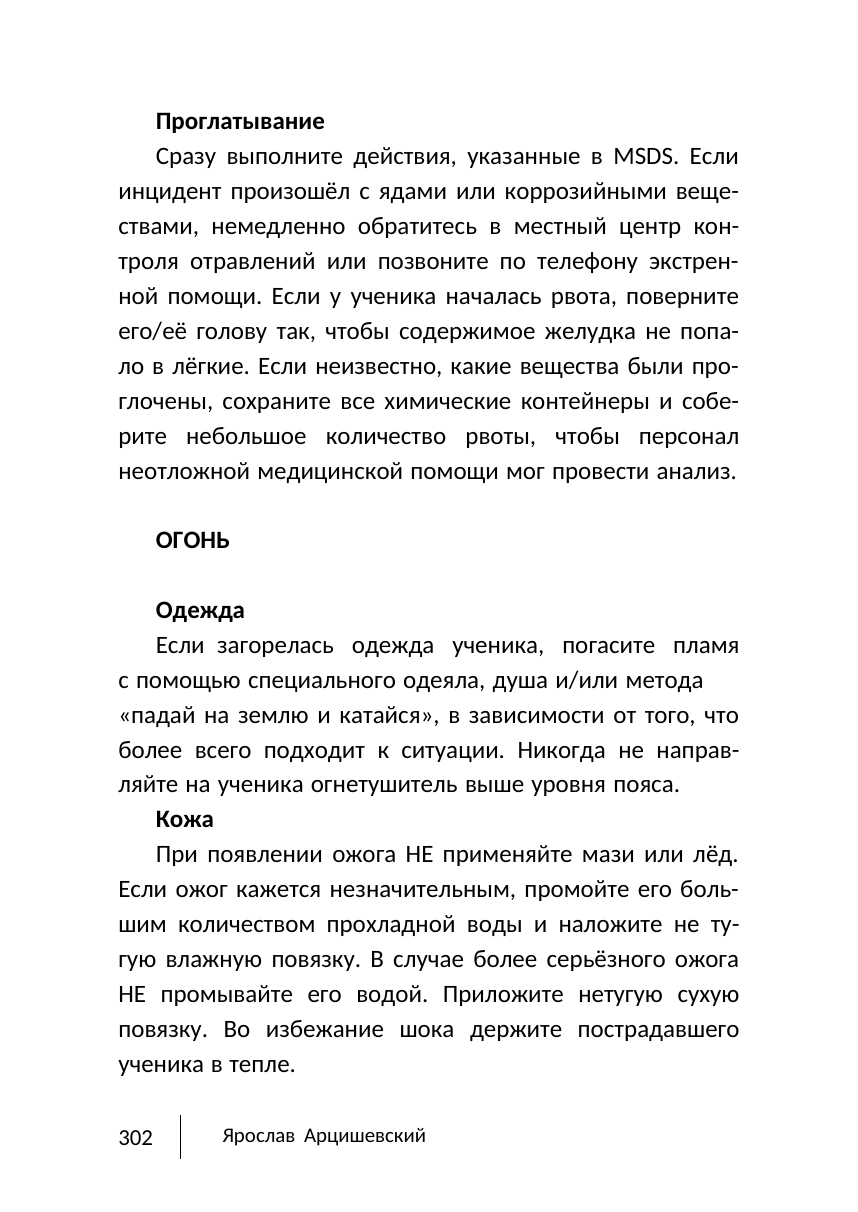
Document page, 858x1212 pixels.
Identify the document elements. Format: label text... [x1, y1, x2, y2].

text При появлении ожога НЕ применяйте мази или лёд. Если ожог кажется незначительным, промойте его боль- шим количеством прохладной воды и наложите не ту- гую влажную повязку. В случае более серьёзного ожога НЕ промывайте его водой. Приложите нетугую сухую повязку. Во избежание шока держите пострадавшего ученика в тепле. [118, 838, 739, 1079]
text Сразу выполните действия, указанные в MSDS. Если инцидент произошёл с ядами или коррозийными веще- ствами, немедленно обратитесь в местный центр кон- троля отравлений или позвоните по телефону экстрен- ной помощи. Если у ученика началась рвота, поверните его/её голову так, чтобы содержимое желудка не попа- ло в лёгкие. Если неизвестно, какие вещества были про- глочены, сохраните все химические контейнеры и собе- рите небольшое количество рвоты, чтобы персонал неотложной медицинской помощи мог провести анализ. [118, 140, 739, 486]
subtitle ОГОНЬ [156, 524, 751, 555]
text Если загорелась одежда ученика, погасите пламя с помощью специального одеяла, душа и/или метода [118, 629, 739, 695]
text Одежда [156, 594, 751, 625]
text «падай на землю и катайся», в зависимости от того, что более всего подходит к ситуации. Никогда не направ- ляйте на ученика огнетушитель выше уровня пояса. [118, 699, 739, 799]
subtitle Кожа [156, 803, 751, 834]
subtitle Проглатывание [156, 105, 751, 136]
